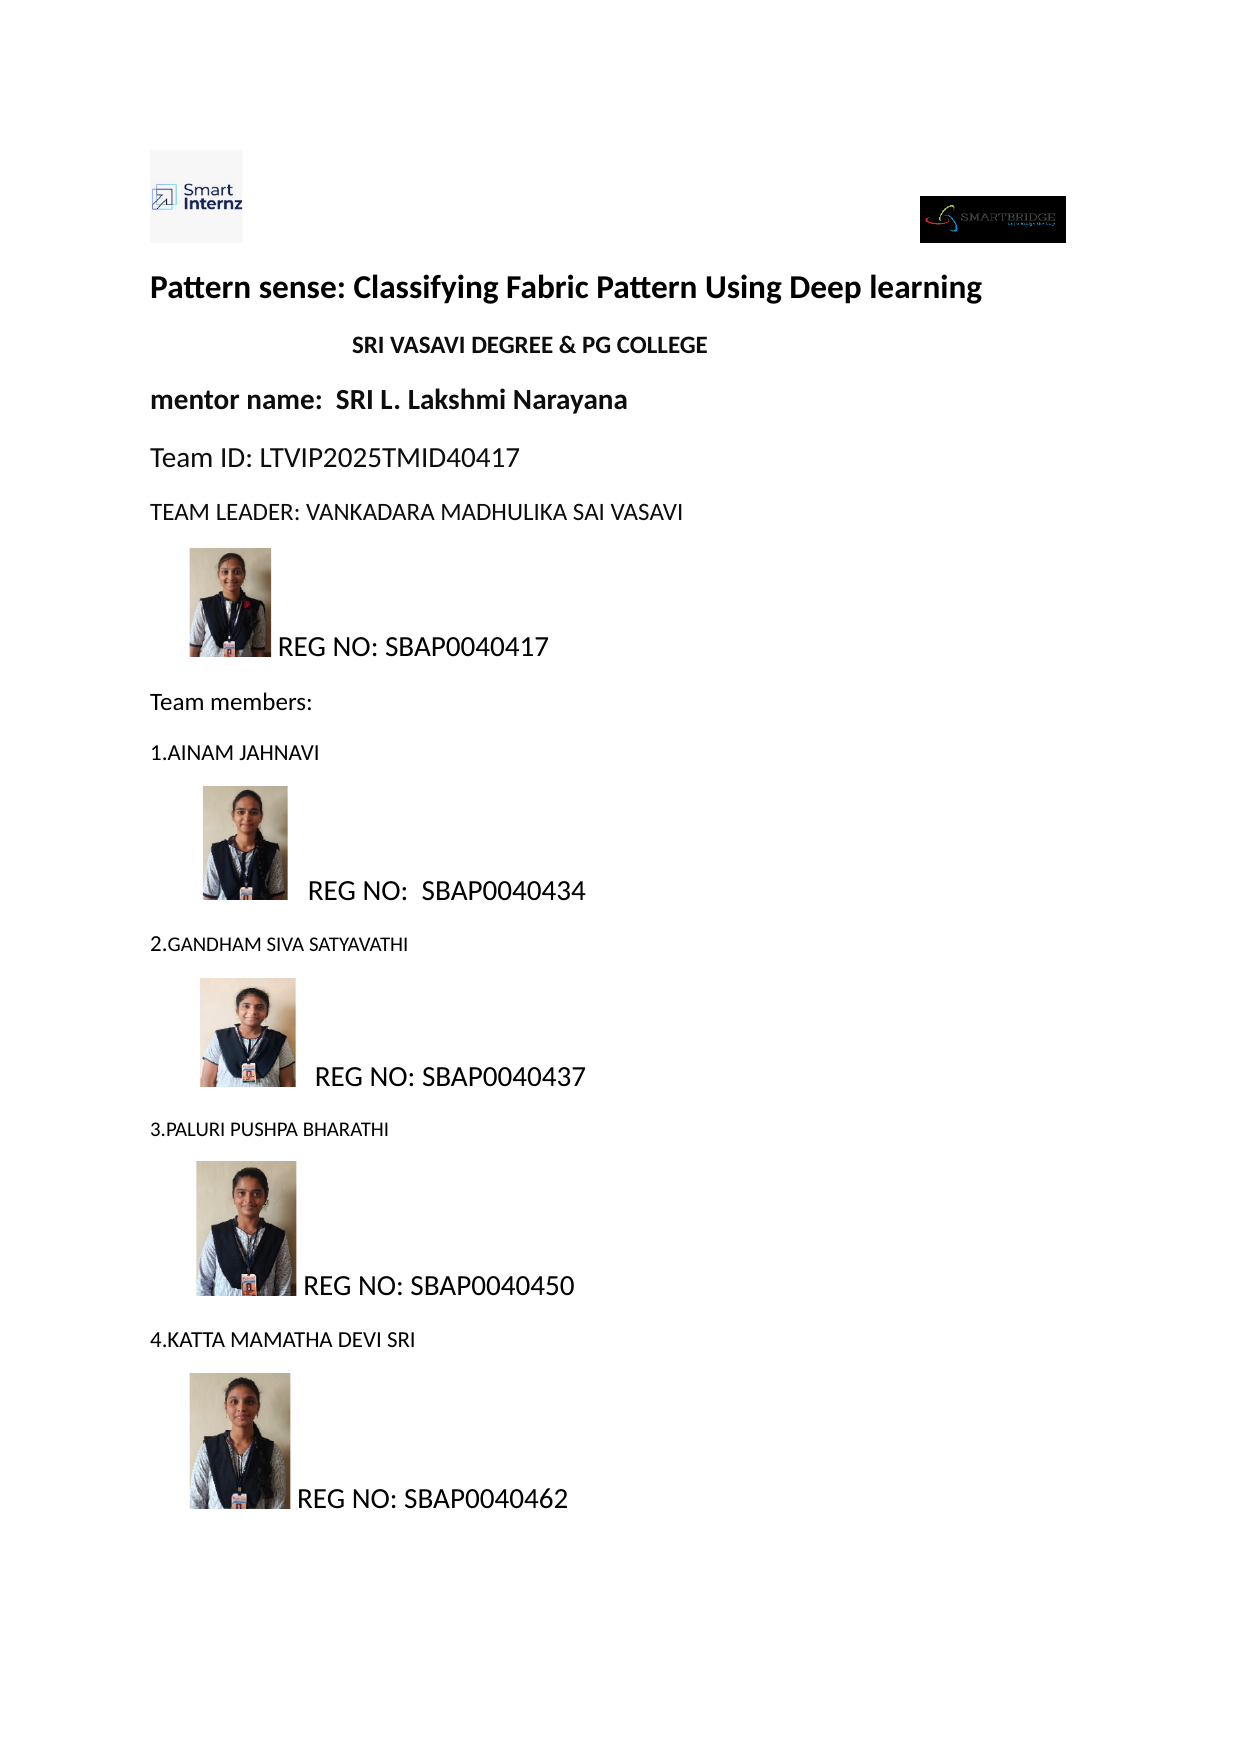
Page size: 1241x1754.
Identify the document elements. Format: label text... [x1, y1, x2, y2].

text 1.AINAM JAHNAVI [150, 738, 1090, 766]
text 4.KATTA MAMATHA DEVI SRI [150, 1325, 1090, 1353]
picture [202, 786, 288, 900]
text REG NO: SBAP0040434 [150, 786, 1090, 907]
picture [920, 196, 1066, 243]
text TEAM LEADER: VANKADARA MADHULIKA SAI VASAVI [150, 496, 1090, 527]
text 3.PALURI PUSHPA BHARATHI [150, 1116, 1090, 1141]
text REG NO: SBAP0040462 [150, 1374, 1090, 1516]
picture [189, 548, 272, 657]
text REG NO: SBAP0040437 [150, 978, 1090, 1094]
text Pattern sense: Classifying Fabric Pattern Using Deep learning [150, 266, 1090, 307]
picture [196, 1161, 297, 1296]
text SRI VASAVI DEGREE & PG COLLEGE [150, 329, 1090, 360]
picture [189, 1373, 291, 1509]
picture [150, 150, 243, 243]
text mentor name: SRI L. Lakshmi Narayana [150, 381, 1090, 417]
text REG NO: SBAP0040450 [150, 1162, 1090, 1303]
text REG NO: SBAP0040417 [150, 548, 1090, 664]
picture [200, 978, 296, 1087]
text Team members: [150, 686, 1090, 716]
text 2.GANDHAM SIVA SATYAVATHI [150, 929, 1090, 957]
text Team ID: LTVIP2025TMID40417 [150, 439, 1090, 474]
